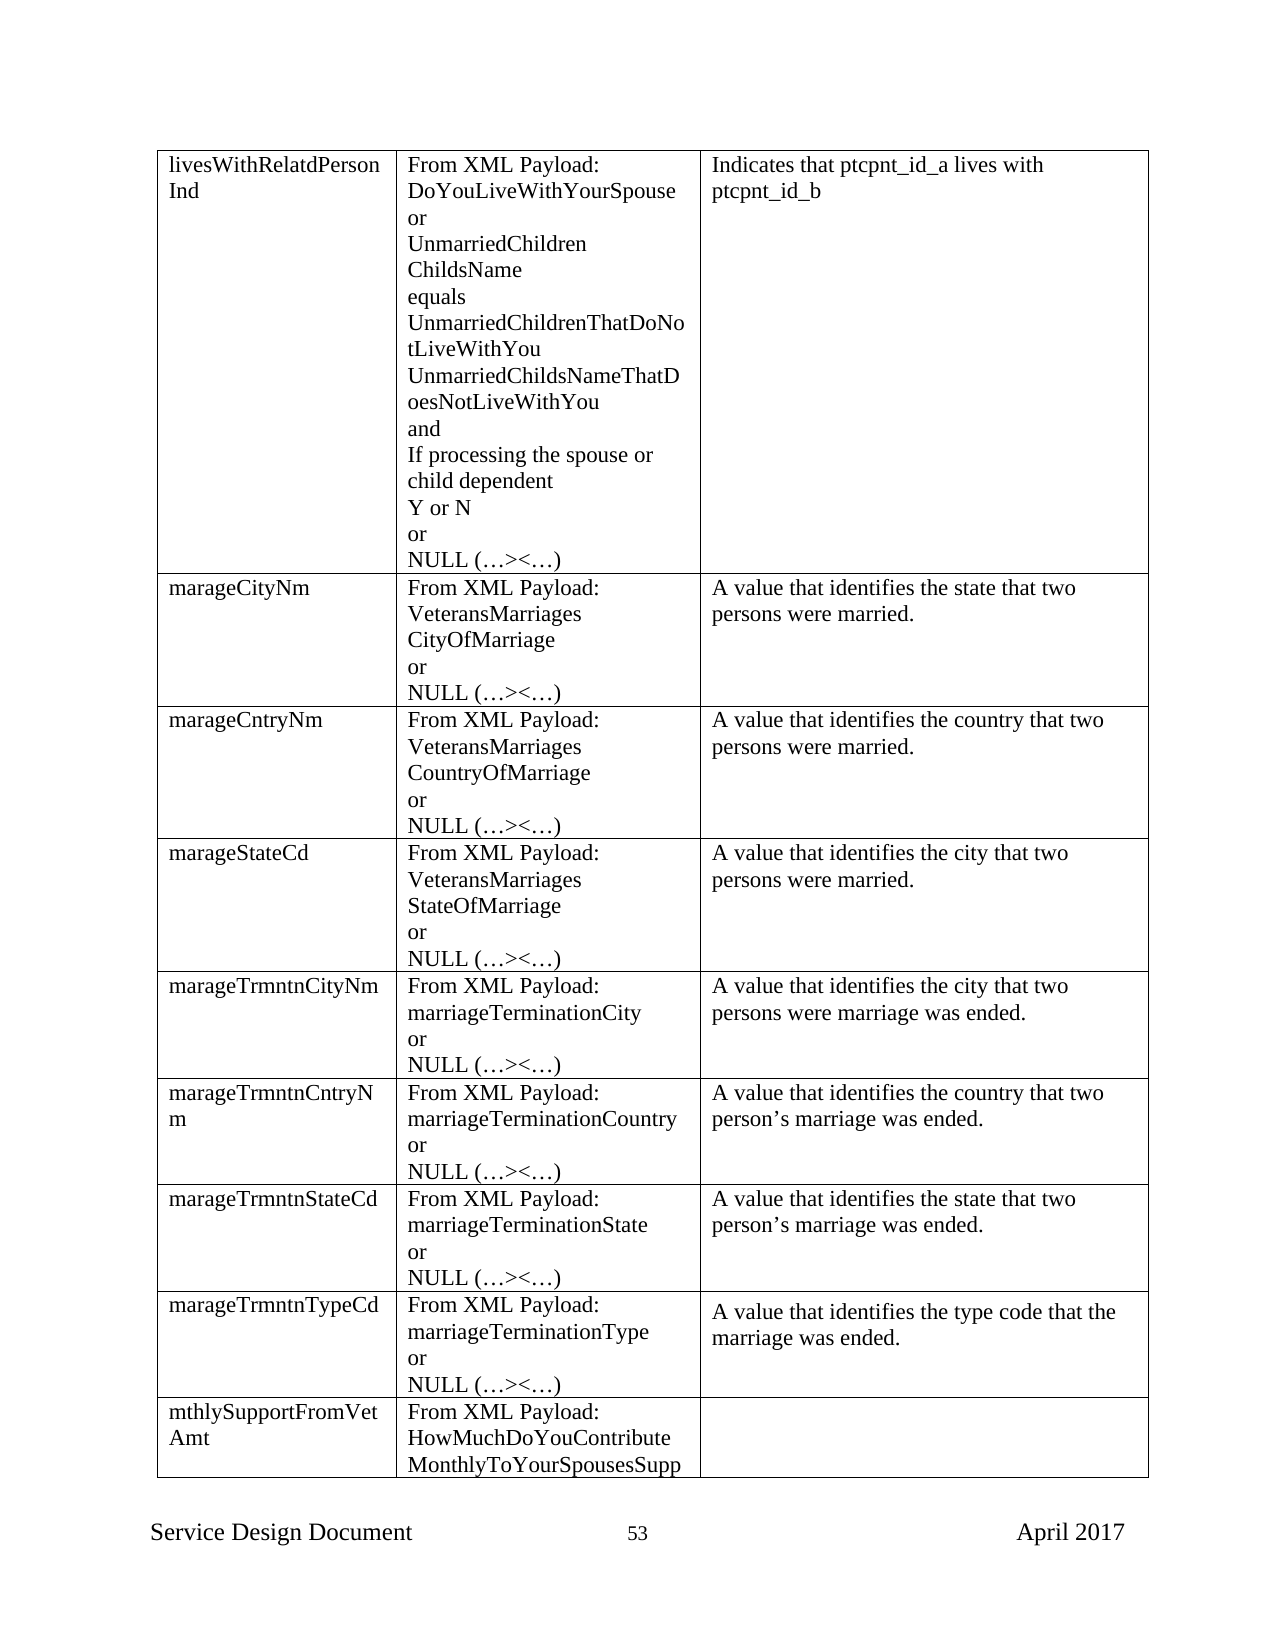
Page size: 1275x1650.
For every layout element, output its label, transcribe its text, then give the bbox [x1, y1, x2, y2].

table_cell A value that identifies the state that two persons were married. [701, 574, 1148, 706]
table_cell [158, 1398, 396, 1477]
table_cell marageTrmntnCntryNm [158, 1079, 396, 1184]
table_cell From XML Payload: marriageTerminationState or NULL (…><…) [397, 1185, 700, 1291]
table_cell marageCityNm [158, 574, 396, 706]
table_cell From XML Payload: DoYouLiveWithYourSpouse or UnmarriedChildren ChildsName equals UnmarriedChildrenThatDoNotLiveWithYou UnmarriedChildsNameThatDoesNotLiveWithYou and If processing the spouse or child dependent Y or N or NULL (…><…) [397, 151, 700, 573]
table_cell From XML Payload: marriageTerminationCity or NULL (…><…) [397, 972, 700, 1078]
table_cell livesWithRelatdPersonInd [158, 151, 396, 573]
table_cell A value that identifies the country that two person’s marriage was ended. [701, 1079, 1148, 1184]
table_cell marageTrmntnStateCd [158, 1185, 396, 1291]
table_cell From XML Payload: marriageTerminationType or NULL (…><…) [397, 1292, 700, 1397]
table_cell From XML Payload: VeteransMarriages StateOfMarriage or NULL (…><…) [397, 839, 700, 971]
table_cell From XML Payload: VeteransMarriages CountryOfMarriage or NULL (…><…) [397, 707, 700, 838]
table_cell [701, 1398, 1148, 1477]
table_cell A value that identifies the city that two persons were married. [701, 839, 1148, 971]
table_cell A value that identifies the country that two persons were married. [701, 707, 1148, 838]
table_cell A value that identifies the state that two person’s marriage was ended. [701, 1185, 1148, 1291]
table_cell From XML Payload: VeteransMarriages CityOfMarriage or NULL (…><…) [397, 574, 700, 706]
table_cell A value that identifies the type code that the marriage was ended. [701, 1292, 1148, 1397]
table_cell From XML Payload: marriageTerminationCountry or NULL (…><…) [397, 1079, 700, 1184]
table_cell marageStateCd [158, 839, 396, 971]
table_cell A value that identifies the city that two persons were marriage was ended. [701, 972, 1148, 1078]
table_cell marageTrmntnTypeCd [158, 1292, 396, 1397]
table_cell marageCntryNm [158, 707, 396, 838]
table_cell Indicates that ptcpnt_id_a lives with ptcpnt_id_b [701, 151, 1148, 573]
table_cell marageTrmntnCityNm [158, 972, 396, 1078]
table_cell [397, 1398, 700, 1477]
